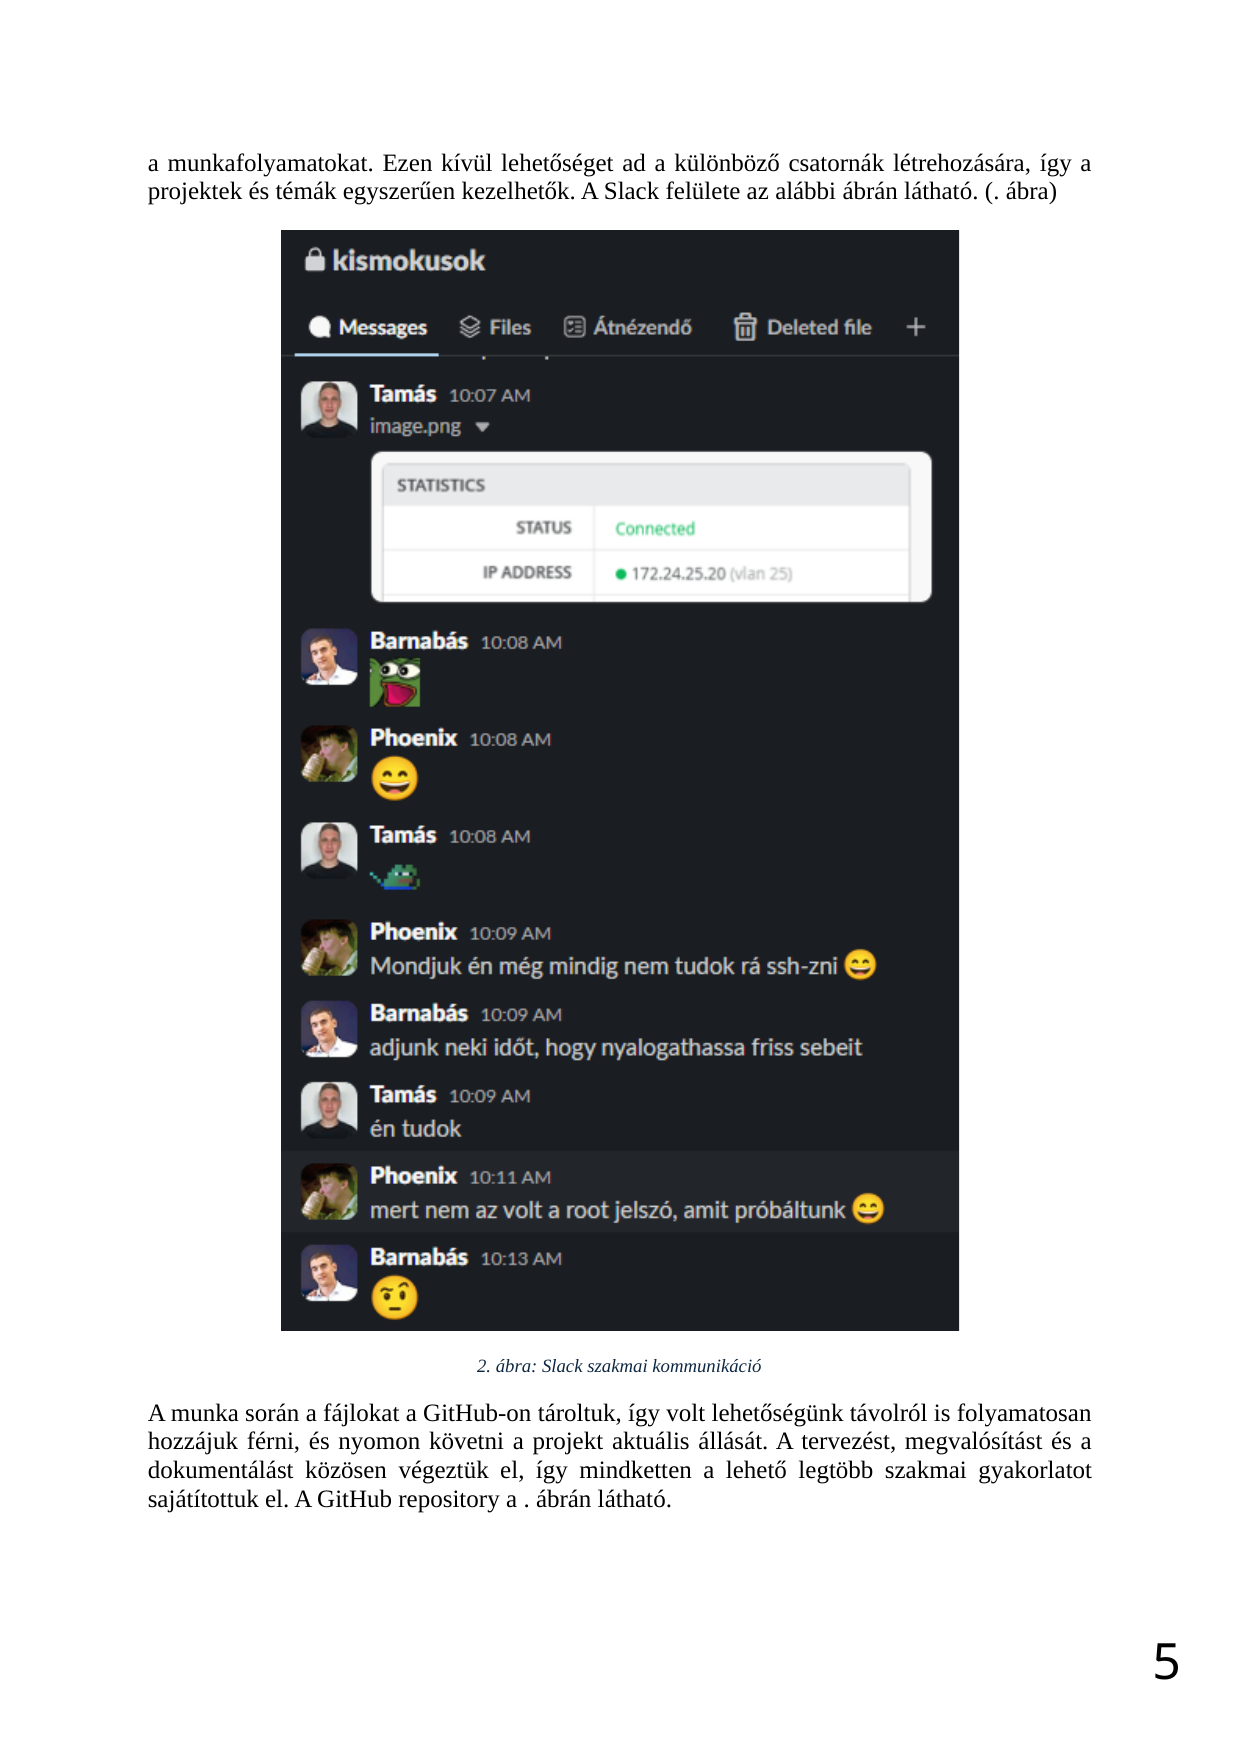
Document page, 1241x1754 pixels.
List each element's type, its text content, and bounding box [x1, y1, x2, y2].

text 2. ábra: Slack szakmai kommunikáció [148, 1355, 1093, 1377]
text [148, 148, 1093, 205]
picture [281, 230, 960, 1331]
text A munka során a fájlokat a GitHub-on tároltuk, így volt lehetőségünk távolról is folyamatosan hozzájuk férni, és nyomon követni a projekt aktuális állását. A tervezést, megvalósítást és a dokumentálást közösen végeztük el, így mindketten a lehető legtöbb szakmai gyakorlatot sajátítottuk el. A GitHub repository a 3. ábrán látható. [148, 1398, 1093, 1513]
